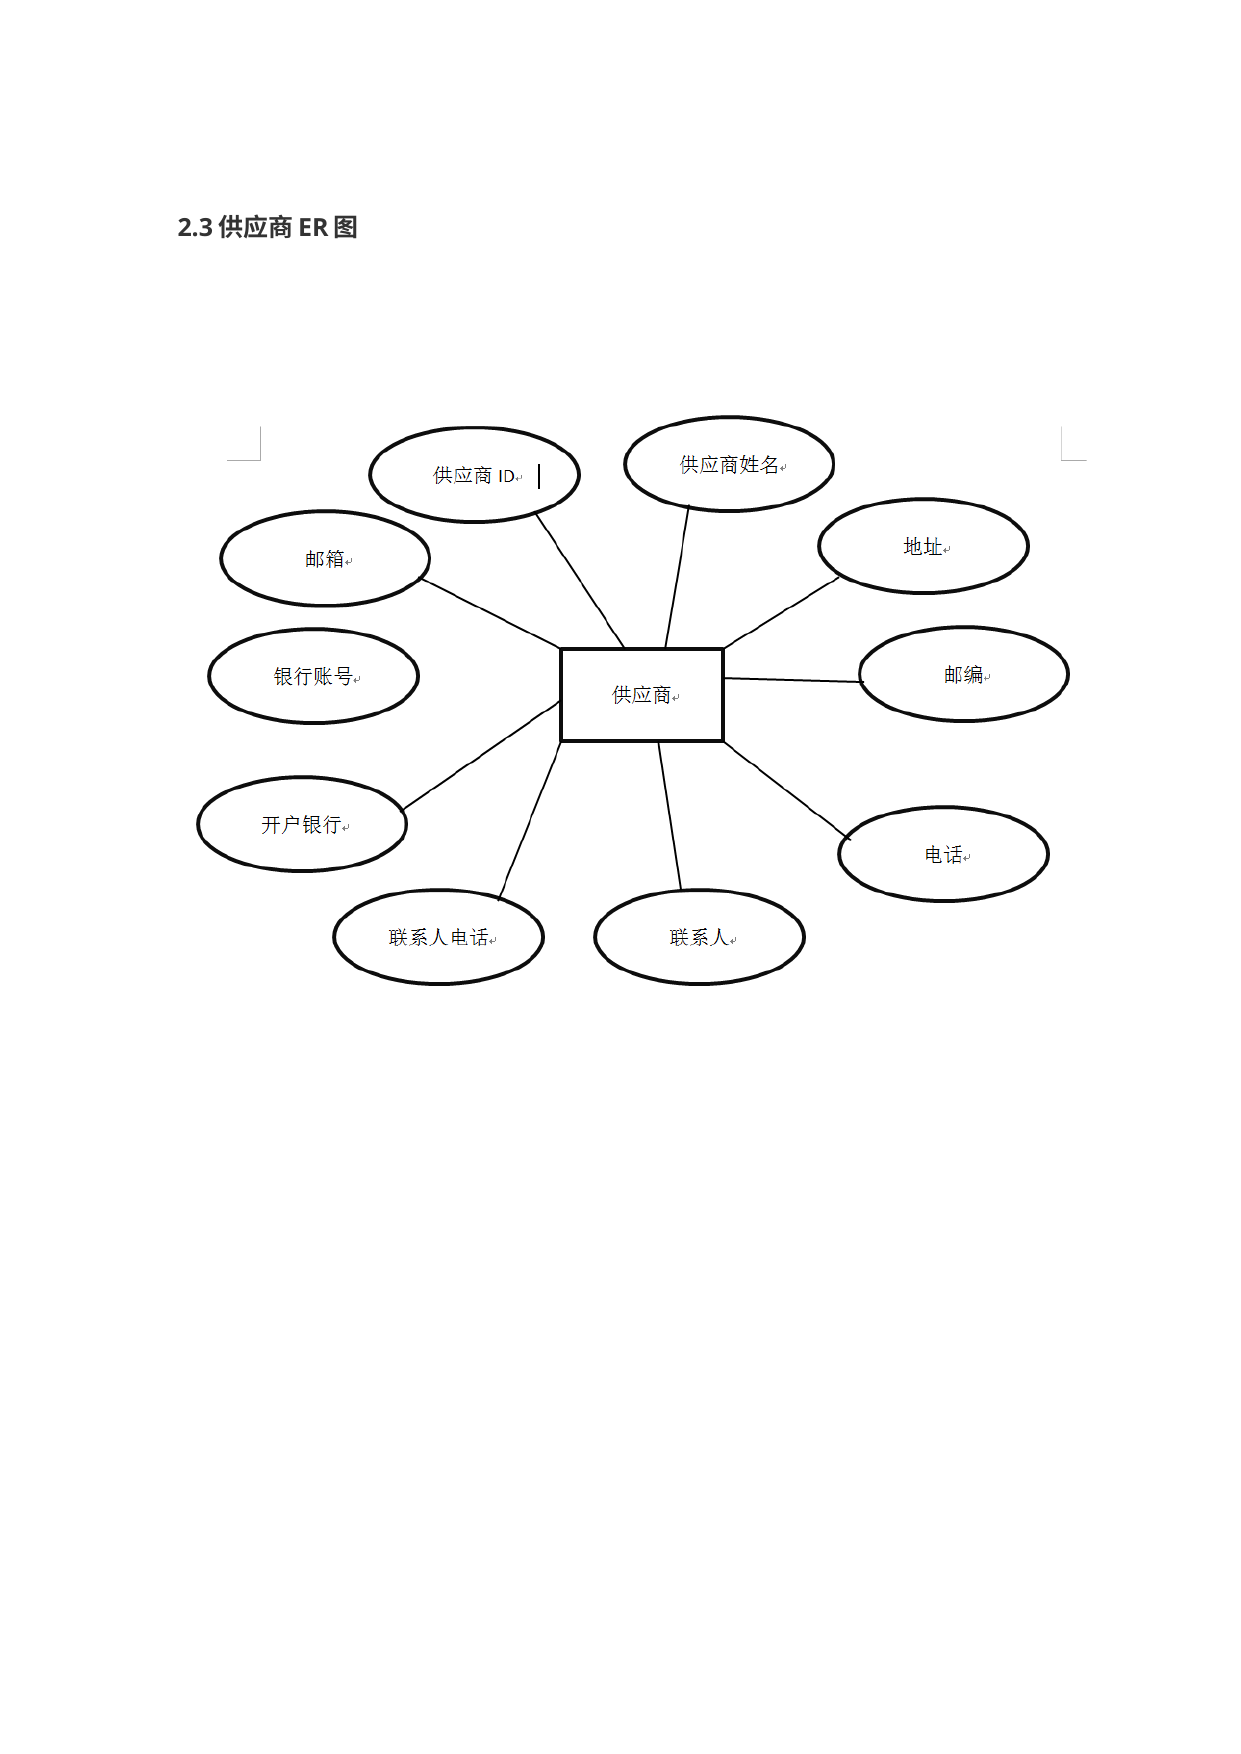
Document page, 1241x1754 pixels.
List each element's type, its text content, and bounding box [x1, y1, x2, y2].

subtitle 2.3供应商ER图 [177, 193, 1087, 258]
picture [177, 375, 1087, 1022]
